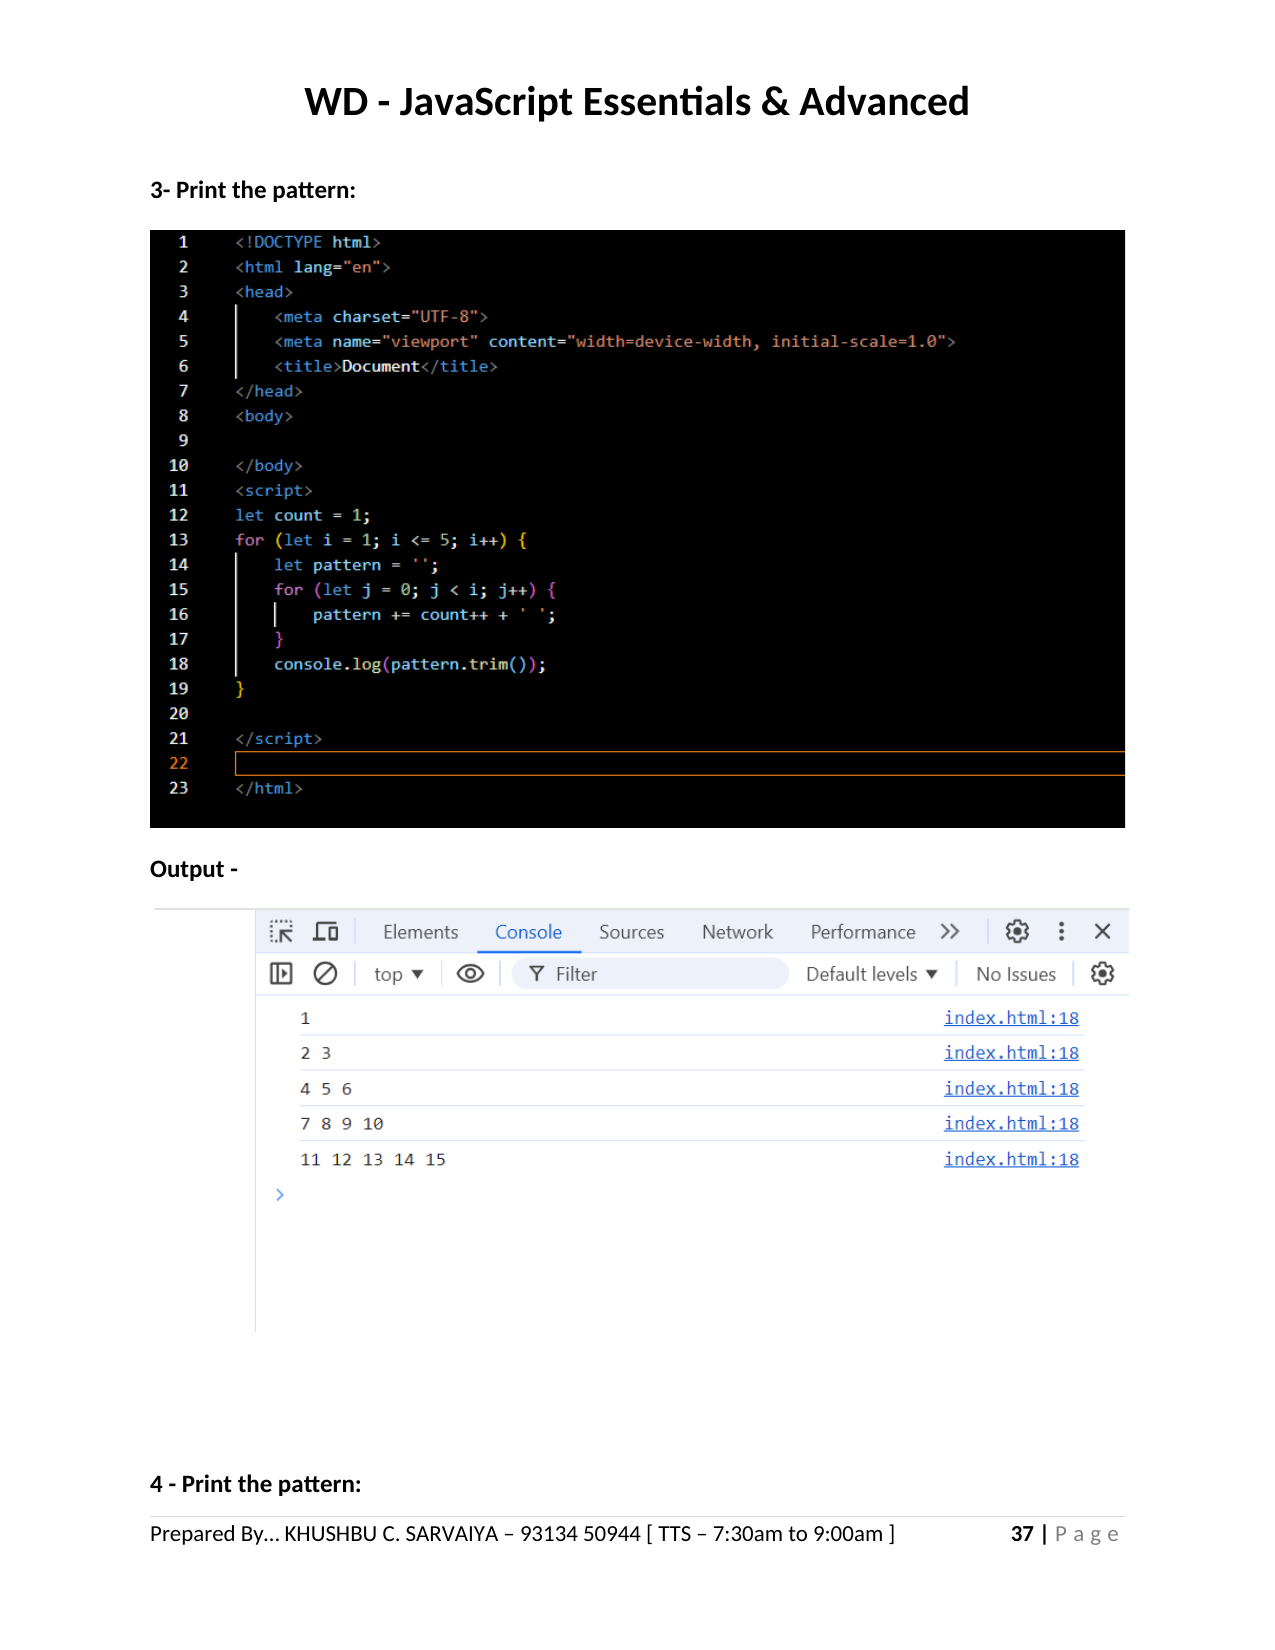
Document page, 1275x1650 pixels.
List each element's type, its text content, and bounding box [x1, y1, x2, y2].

picture [154, 908, 1130, 1332]
picture [150, 230, 1125, 828]
text 3- Print the pattern: [150, 174, 1125, 205]
text Output - [150, 853, 1125, 883]
text 4 - Print the pattern: [150, 1468, 1125, 1498]
